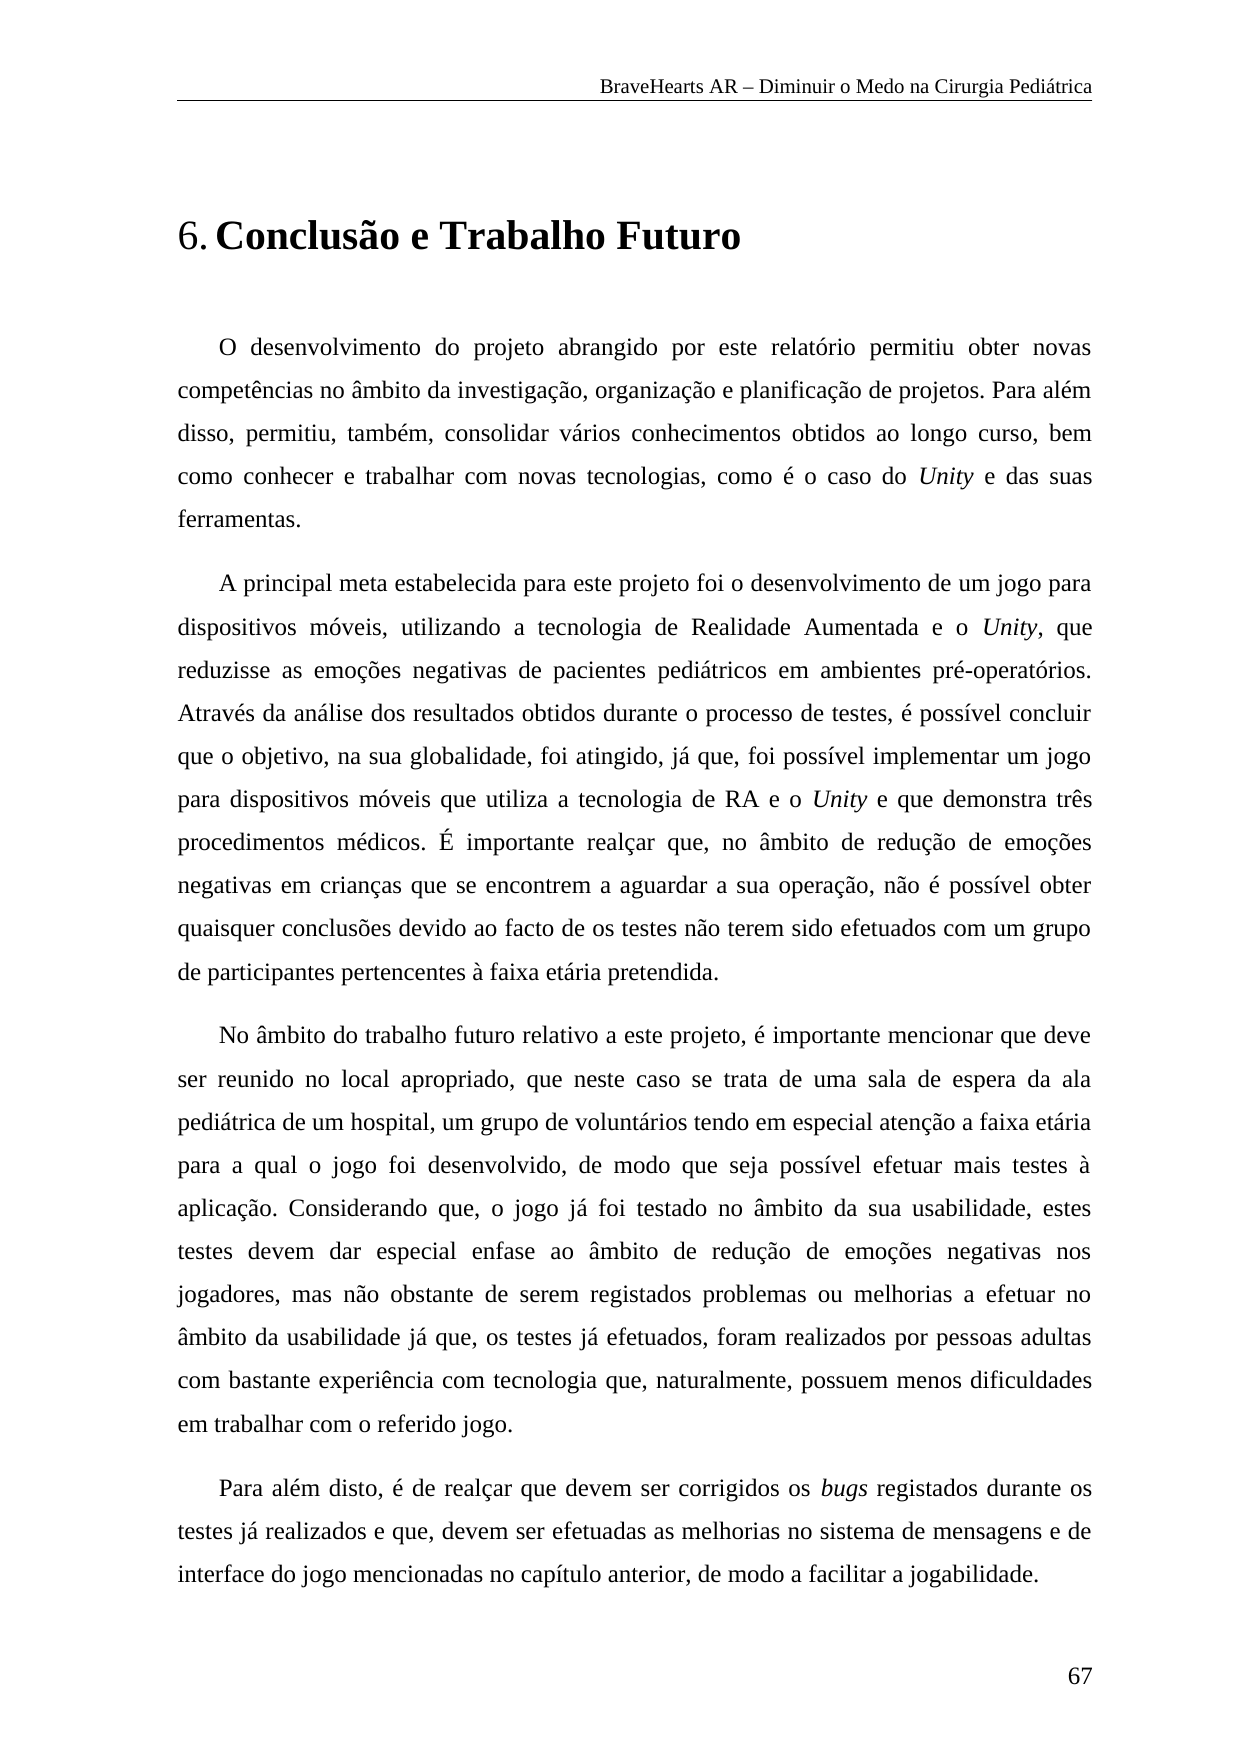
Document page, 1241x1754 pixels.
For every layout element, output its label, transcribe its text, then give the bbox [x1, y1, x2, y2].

subtitle Conclusão e Trabalho Futuro [177, 210, 1092, 258]
text No âmbito do trabalho futuro relativo a este projeto, é importante mencionar que deve ser reunido no local apropriado, que neste caso se trata de uma sala de espera da ala pediátrica de um hospital, um grupo de voluntários tendo em especial atenção a faixa etária para a qual o jogo foi desenvolvido, de modo que seja possível efetuar mais testes à aplicação. Considerando que, o jogo já foi testado no âmbito da sua usabilidade, estes testes devem dar especial enfase ao âmbito de redução de emoções negativas nos jogadores, mas não obstante de serem registados problemas ou melhorias a efetuar no âmbito da usabilidade já que, os testes já efetuados, foram realizados por pessoas adultas com bastante experiência com tecnologia que, naturalmente, possuem menos dificuldades em trabalhar com o referido jogo. [177, 1021, 1092, 1437]
text A principal meta estabelecida para este projeto foi o desenvolvimento de um jogo para dispositivos móveis, utilizando a tecnologia de Realidade Aumentada e o Unity, que reduzisse as emoções negativas de pacientes pediátricos em ambientes pré-operatórios. Através da análise dos resultados obtidos durante o processo de testes, é possível concluir que o objetivo, na sua globalidade, foi atingido, já que, foi possível implementar um jogo para dispositivos móveis que utiliza a tecnologia de RA e o Unity e que demonstra três procedimentos médicos. É importante realçar que, no âmbito de redução de emoções negativas em crianças que se encontrem a aguardar a sua operação, não é possível obter quaisquer conclusões devido ao facto de os testes não terem sido efetuados com um grupo de participantes pertencentes à faixa etária pretendida. [177, 568, 1092, 985]
text O desenvolvimento do projeto abrangido por este relatório permitiu obter novas competências no âmbito da investigação, organização e planificação de projetos. Para além disso, permitiu, também, consolidar vários conhecimentos obtidos ao longo curso, bem como conhecer e trabalhar com novas tecnologias, como é o caso do Unity e das suas ferramentas. [177, 332, 1092, 533]
text Para além disto, é de realçar que devem ser corrigidos os bugs registados durante os testes já realizados e que, devem ser efetuadas as melhorias no sistema de mensagens e de interface do jogo mencionadas no capítulo anterior, de modo a facilitar a jogabilidade. [177, 1473, 1092, 1588]
